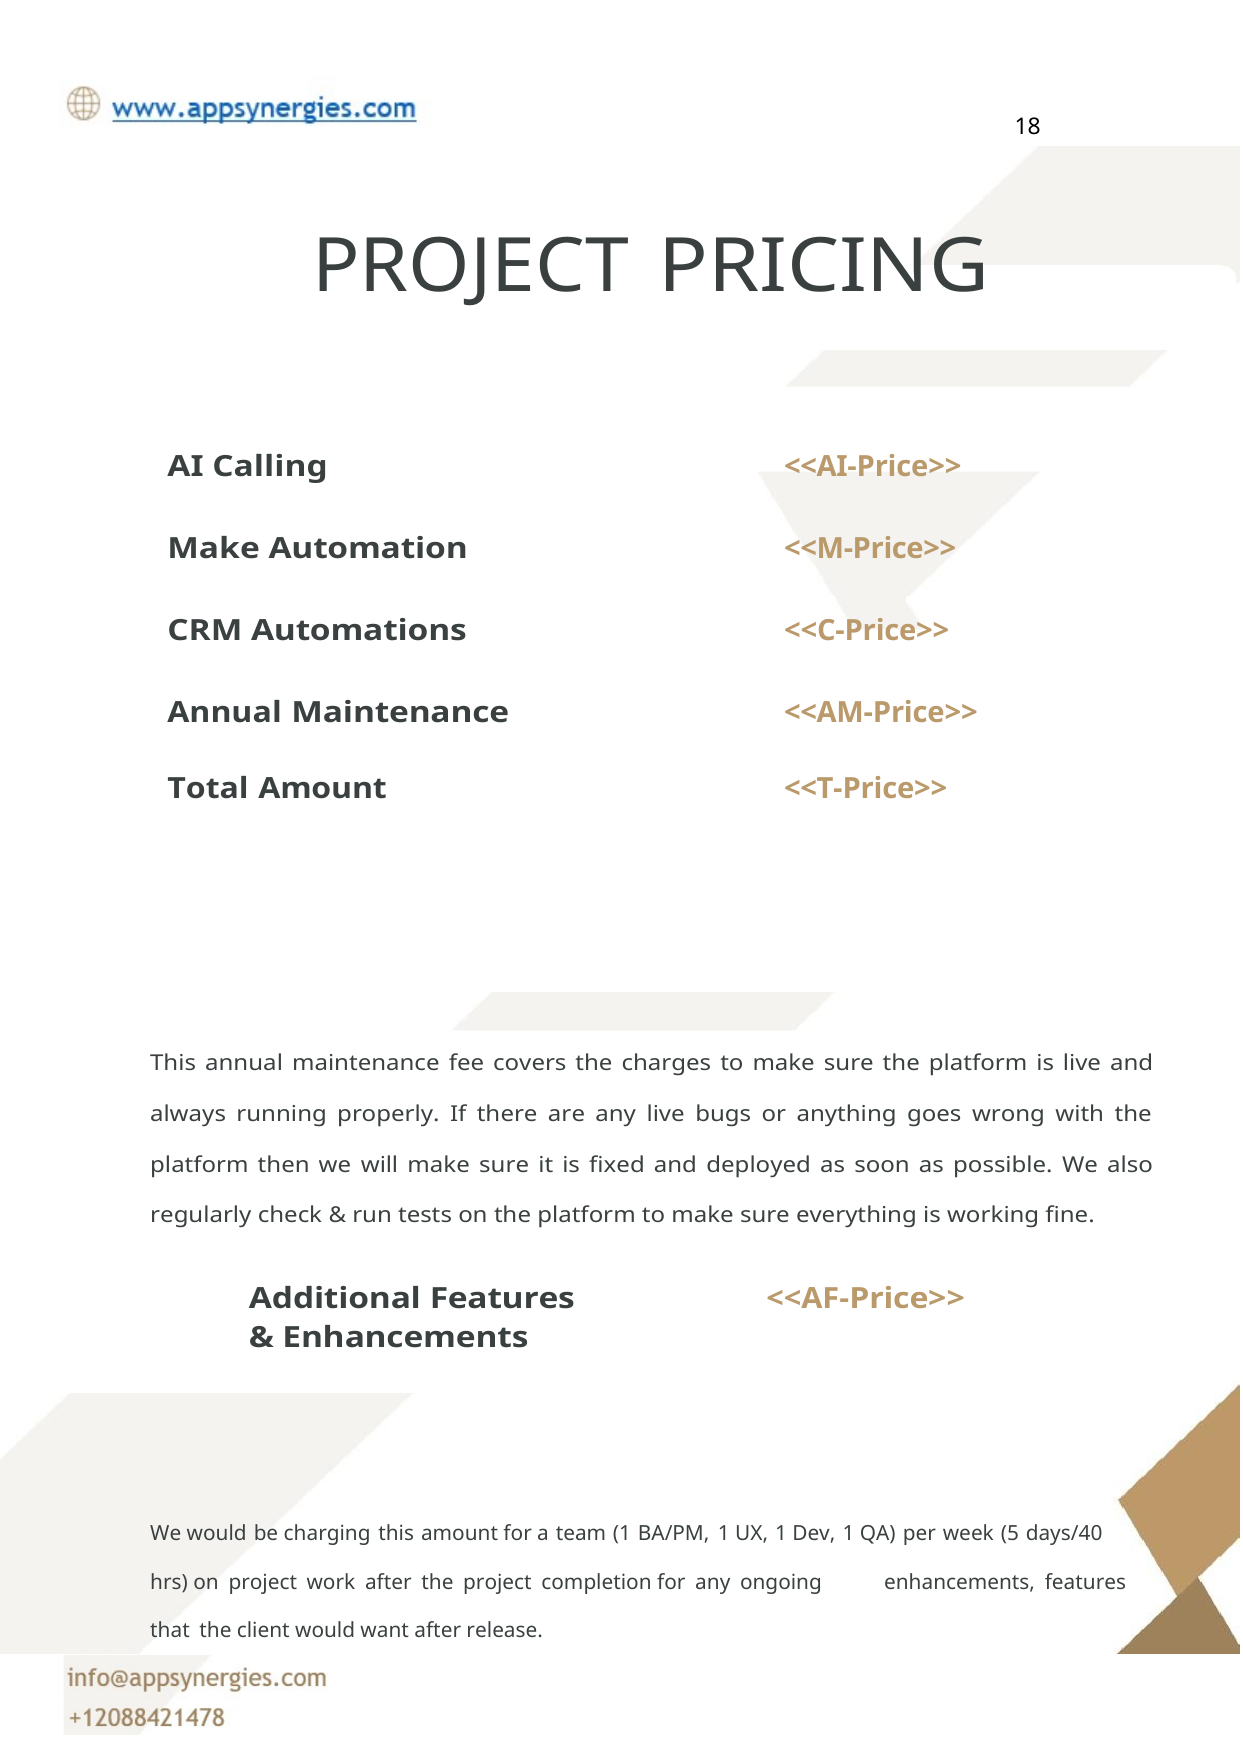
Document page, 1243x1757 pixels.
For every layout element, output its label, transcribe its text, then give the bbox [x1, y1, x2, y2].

table_cell <<T-Price>> [692, 741, 1172, 805]
table_header AI Calling [162, 413, 692, 495]
picture [63, 1655, 329, 1735]
table_cell <<C-Price>> [692, 577, 1172, 659]
table_cell Total Amount [162, 741, 692, 805]
table_header Additional Features & Enhancements [244, 1277, 676, 1356]
table_header <<AF-Price>> [676, 1277, 978, 1356]
picture [0, 146, 1240, 1654]
picture [58, 75, 431, 135]
table_cell Make Automation [162, 495, 692, 577]
table_header <<AI-Price>> [692, 413, 1172, 495]
table_cell Annual Maintenance [162, 659, 692, 741]
text This annual maintenance fee covers the charges to make sure the platform is live and always running properly. If there are any live bugs or anything goes wrong with the platform then we will make sure it is fixed and deployed as soon as possible. We also regularly check & run tests on the platform to make sure everything is working fine. [150, 1047, 1154, 1229]
table_cell CRM Automations [162, 577, 692, 659]
table_cell <<AM-Price>> [692, 659, 1172, 741]
table_cell <<M-Price>> [692, 495, 1172, 577]
text We would be charging this amount for a team (1 BA/PM, 1 UX, 1 Dev, 1 QA) per week (5 days/40 hrs) on project work after the project completion for any ongoing enhancements, features that the client would want after release. [150, 1518, 1133, 1644]
subtitle PROJECT PRICING [223, 211, 1078, 313]
